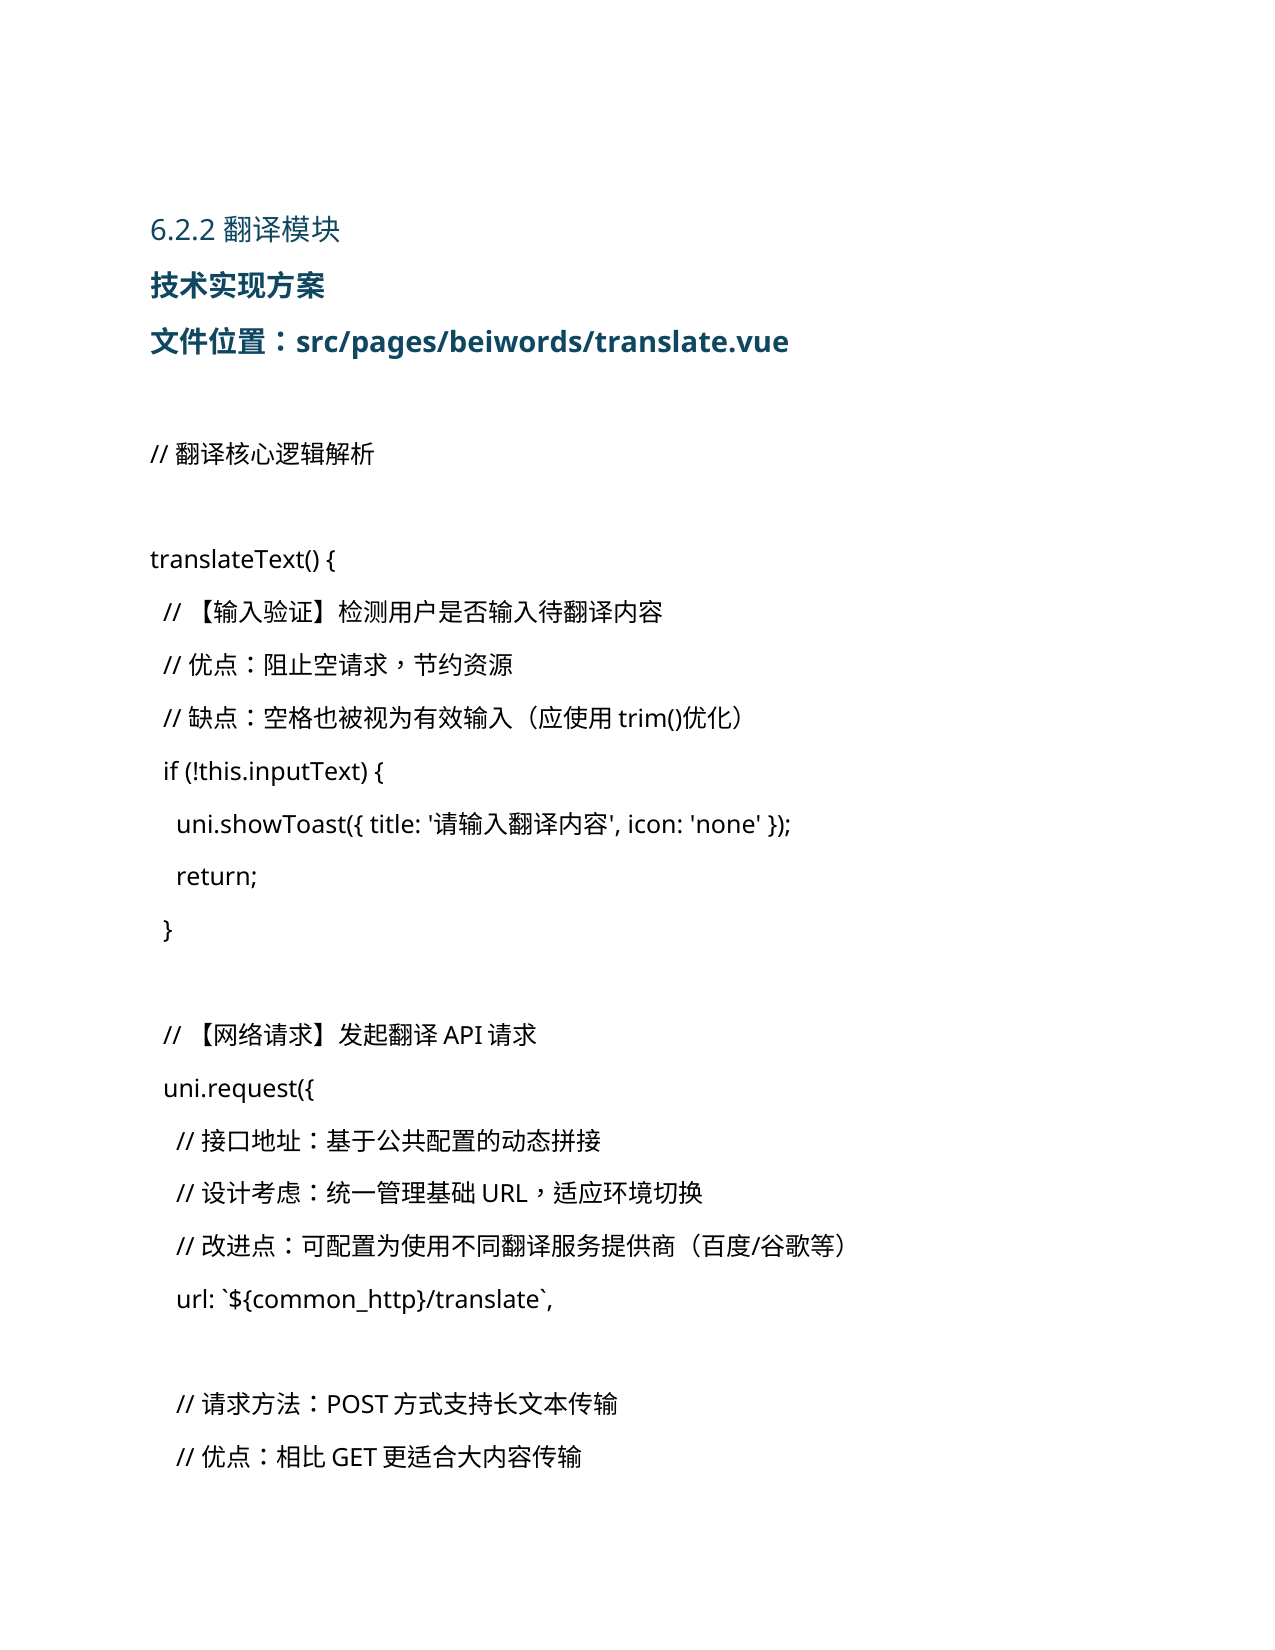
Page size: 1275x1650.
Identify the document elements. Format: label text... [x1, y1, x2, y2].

text // 设计考虑：统一管理基础URL，适应环境切换 [150, 1176, 1125, 1210]
text // 翻译核心逻辑解析 [150, 437, 1125, 471]
text if (!this.inputText) { [150, 753, 1125, 787]
text // 接口地址：基于公共配置的动态拼接 [150, 1123, 1125, 1157]
text // 【网络请求】发起翻译API请求 [150, 1017, 1125, 1052]
text // 缺点：空格也被视为有效输入（应使用trim()优化） [150, 701, 1125, 735]
text // 优点：相比GET更适合大内容传输 [150, 1440, 1125, 1474]
subtitle 技术实现方案 [150, 265, 1125, 305]
text // 优点：阻止空请求，节约资源 [150, 648, 1125, 682]
text url: `${common_http}/translate`, [150, 1282, 1125, 1316]
subtitle 文件位置：src/pages/beiwords/translate.vue [150, 322, 1125, 361]
subtitle 6.2.2 翻译模块 [150, 206, 1125, 249]
text // 改进点：可配置为使用不同翻译服务提供商（百度/谷歌等） [150, 1229, 1125, 1263]
text return; [150, 859, 1125, 893]
text uni.request({ [150, 1070, 1125, 1104]
text // 请求方法：POST方式支持长文本传输 [150, 1387, 1125, 1421]
text // 【输入验证】检测用户是否输入待翻译内容 [150, 595, 1125, 629]
text translateText() { [150, 542, 1125, 576]
text uni.showToast({ title: '请输入翻译内容', icon: 'none' }); [150, 806, 1125, 840]
text } [150, 912, 1125, 946]
